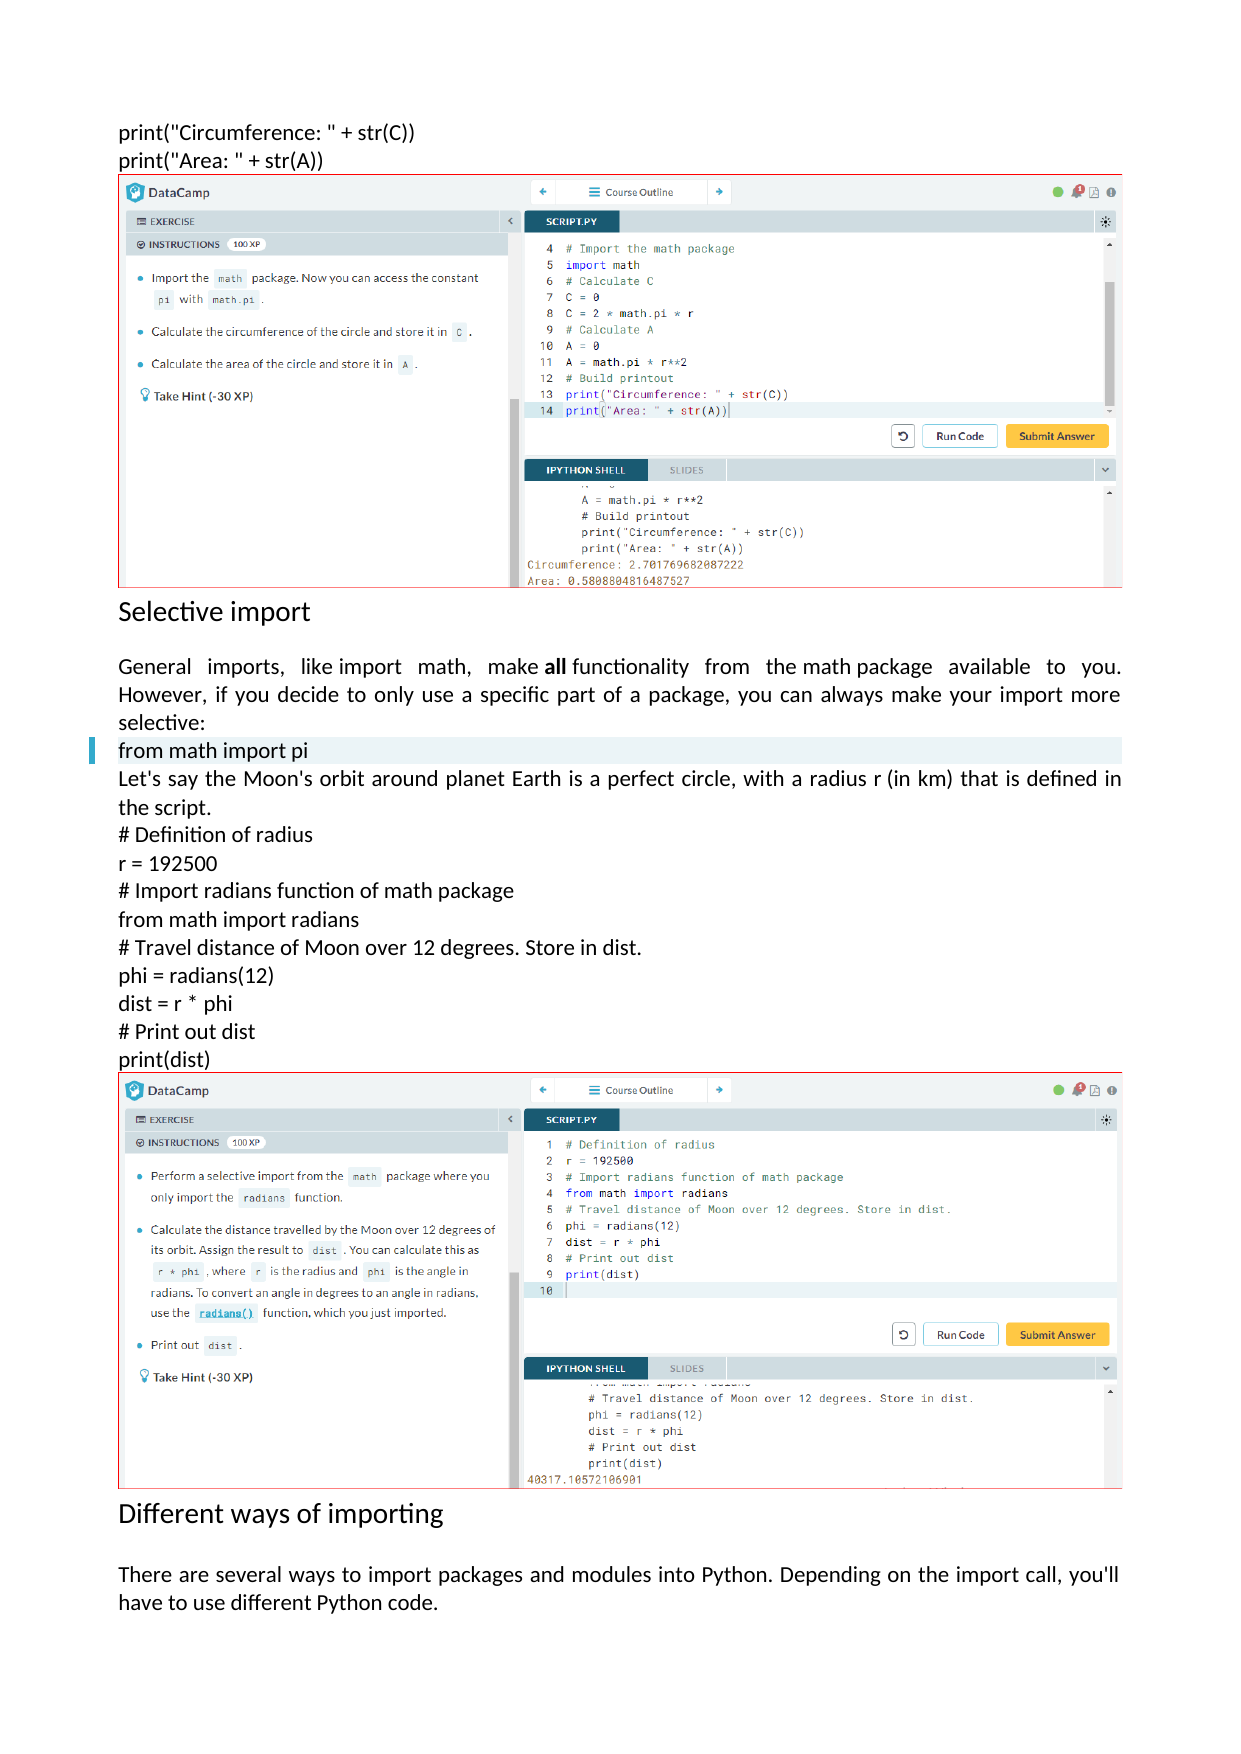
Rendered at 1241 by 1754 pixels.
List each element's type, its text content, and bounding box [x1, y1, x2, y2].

text dist = r * phi [118, 989, 1122, 1017]
text phi = radians(12) [118, 961, 1122, 989]
text There are several ways to import packages and modules into Python. Depending on the import call, you'll have to use different Python code. [118, 1560, 1122, 1616]
text # Import radians function of math package [118, 877, 1122, 905]
text General imports, like import math, make all functionality from the math package available to you. However, if you decide to only use a specific part of a package, you can always make your import more selective: [118, 652, 1122, 737]
text r = 192500 [118, 849, 1122, 877]
subtitle Selective import [118, 593, 1122, 629]
text print(dist) [118, 1045, 1122, 1072]
text Let's say the Moon's orbit around planet Earth is a perfect circle, with a radius r (in km) that is defined in the script. [118, 764, 1122, 821]
text print("Area: " + str(A)) [118, 146, 1122, 174]
subtitle Different ways of importing [118, 1495, 1122, 1531]
text # Definition of radius [118, 821, 1122, 849]
text # Travel distance of Moon over 12 degrees. Store in dist. [118, 933, 1122, 961]
text from math import pi [118, 737, 1122, 764]
picture [118, 1072, 1123, 1489]
picture [118, 174, 1123, 588]
text from math import radians [118, 905, 1122, 933]
text print("Circumference: " + str(C)) [118, 118, 1122, 146]
text # Print out dist [118, 1017, 1122, 1045]
